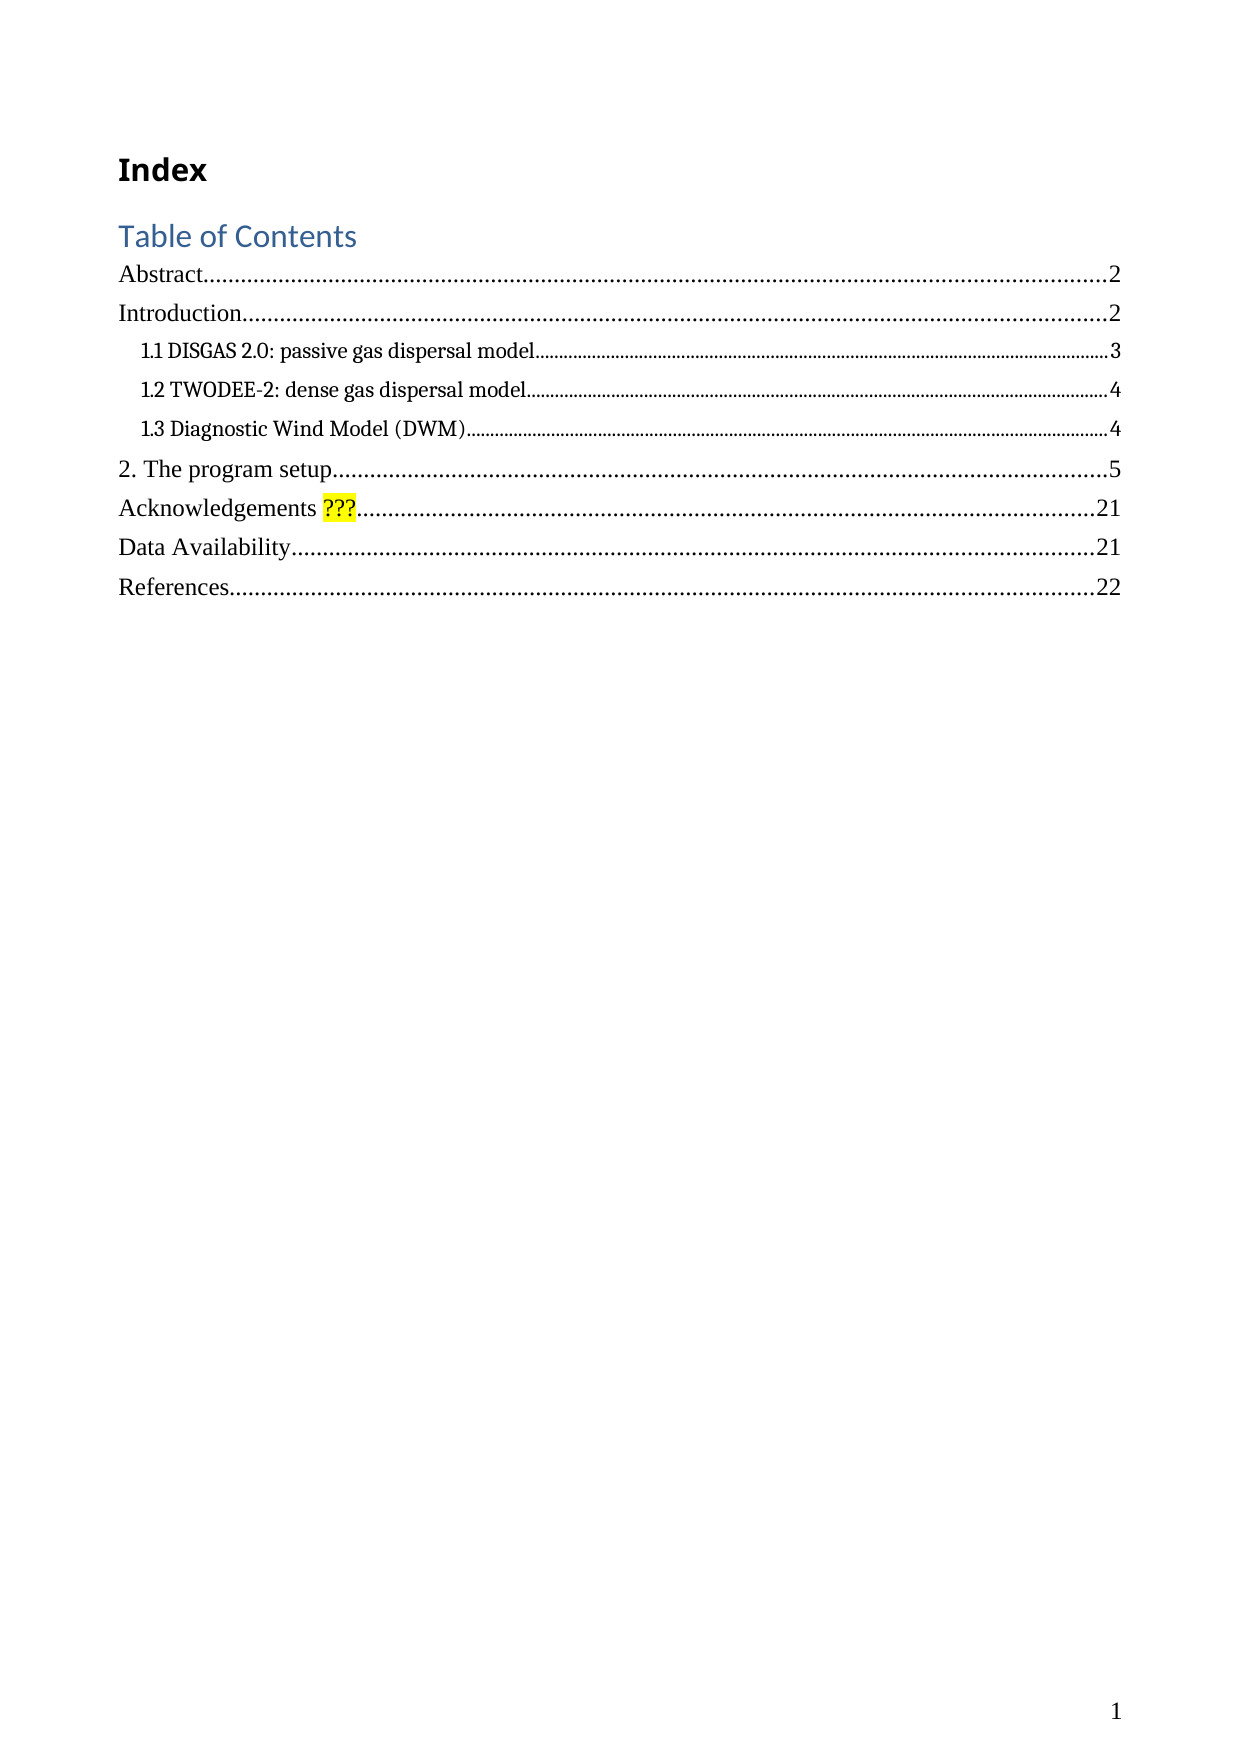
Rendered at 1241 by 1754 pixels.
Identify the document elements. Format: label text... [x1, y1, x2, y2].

text Index [118, 148, 1122, 190]
